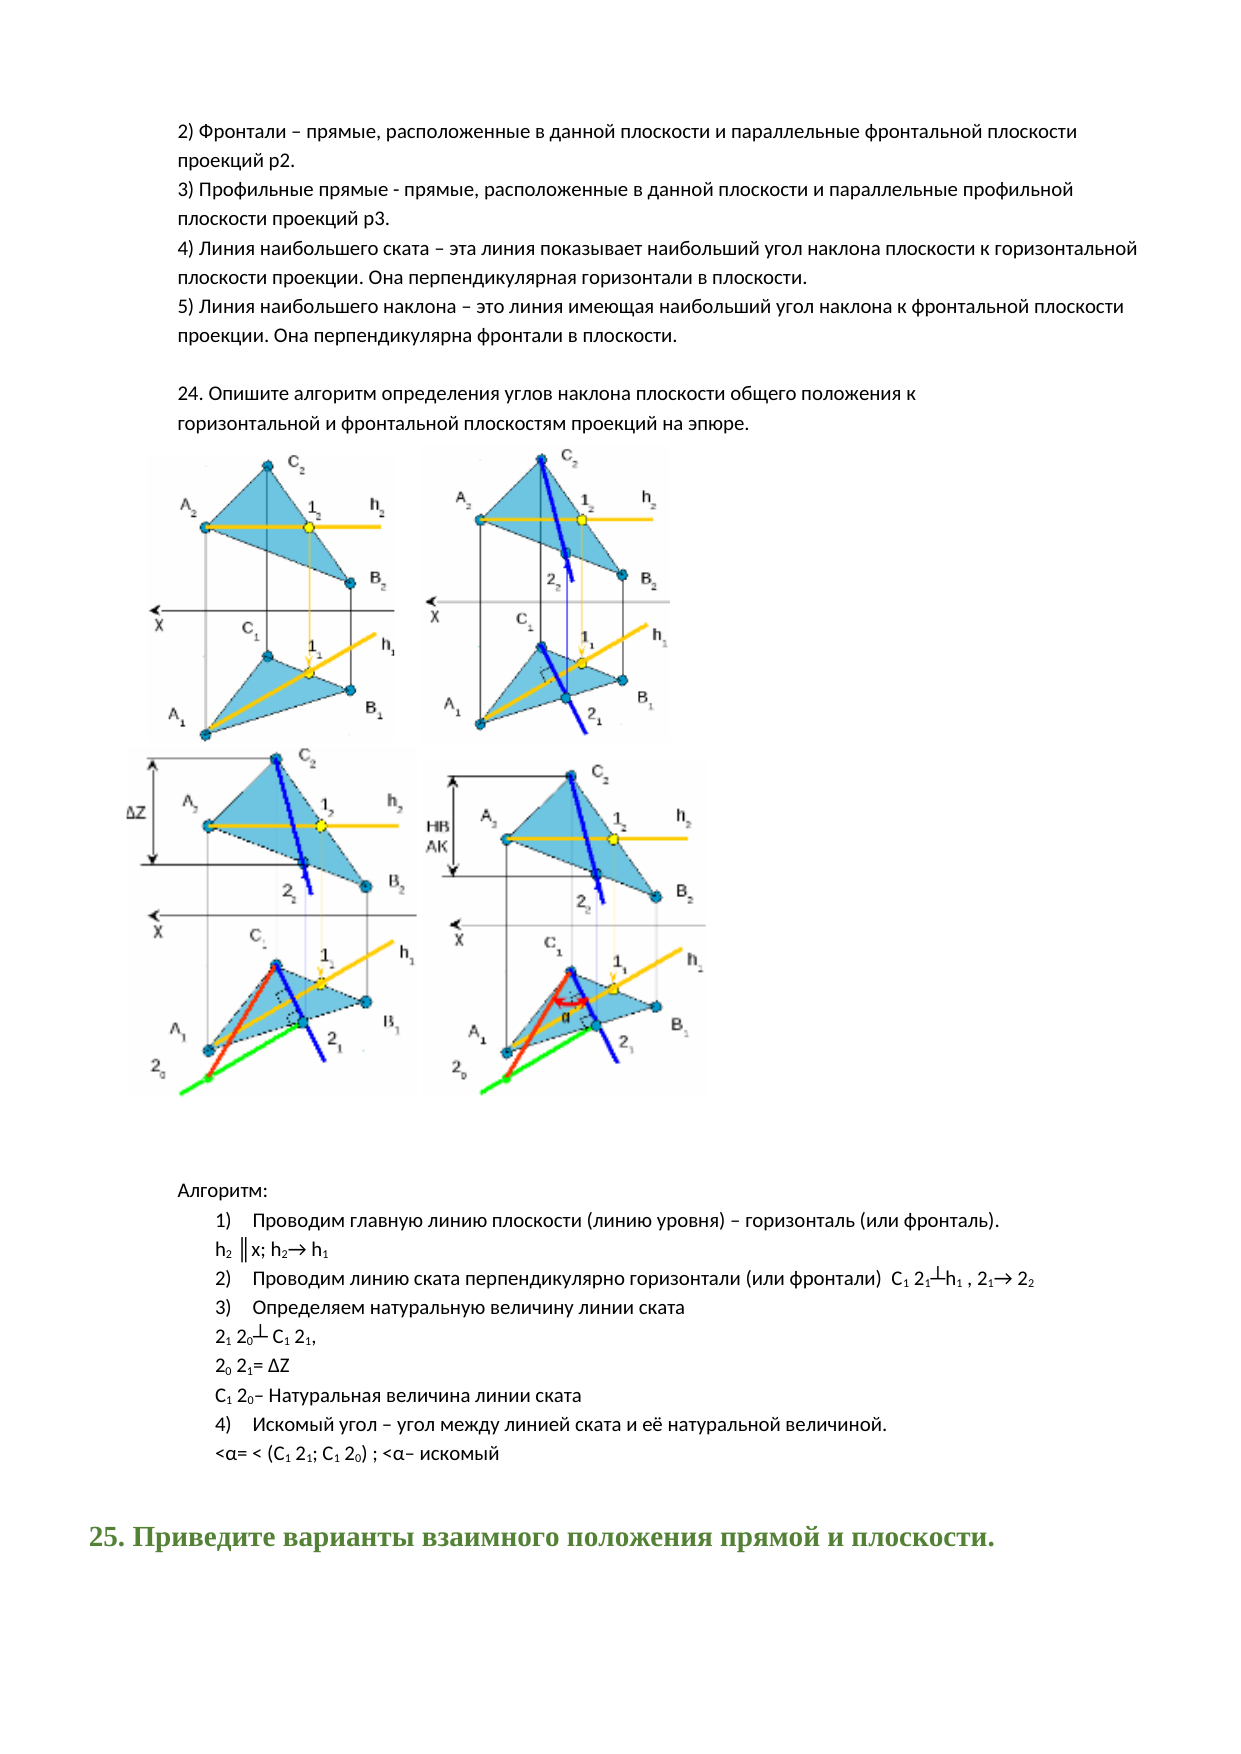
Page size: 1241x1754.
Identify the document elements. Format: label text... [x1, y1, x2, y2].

list Проводим главную линию плоскости (линию уровня) – горизонталь (или фронталь). [215, 1207, 1152, 1232]
text 25. Приведите варианты взаимного положения прямой и плоскости. [88, 1519, 1152, 1552]
text 4) Линия наибольшего ската – эта линия показывает наибольший угол наклона плоскости к горизонтальной плоскости проекции. Она перпендикулярная горизонтали в плоскости. [177, 235, 1152, 289]
text 5) Линия наибольшего наклона – это линия имеющая наибольший угол наклона к фронтальной плоскости проекции. Она перпендикулярна фронтали в плоскости. [177, 293, 1152, 348]
text 3) Профильные прямые - прямые, расположенные в данной плоскости и параллельные профильной плоскости проекций p3. [177, 176, 1152, 231]
text 2) Фронтали – прямые, расположенные в данной плоскости и параллельные фронтальной плоскости проекций p2. [177, 118, 1152, 173]
picture [421, 760, 706, 1099]
list Искомый угол – угол между линией ската и её натуральной величиной. [215, 1411, 1152, 1436]
picture [421, 445, 670, 743]
text 20 21= ∆Z [215, 1353, 1152, 1378]
text <α= < (С1 21; С1 20) ; <α– искомый [215, 1440, 1152, 1466]
text горизонтальной и фронтальной плоскостям проекций на эпюре. [177, 410, 1152, 435]
text h2 ║x; h2→ h1 [215, 1236, 1152, 1261]
text 21 20┴ С1 21, [215, 1323, 1152, 1349]
picture [122, 747, 416, 1098]
picture [144, 454, 394, 739]
text 24. Опишите алгоритм определения углов наклона плоскости общего положения к [177, 381, 1152, 406]
list Проводим линию ската перпендикулярно горизонтали (или фронтали) C1 21┴h1 , 21→ 22 [215, 1265, 1152, 1291]
list Определяем натуральную величину линии ската [215, 1294, 1152, 1320]
text Алгоритм: [177, 1178, 1152, 1203]
text C1 20– Натуральная величина линии ската [215, 1382, 1152, 1407]
